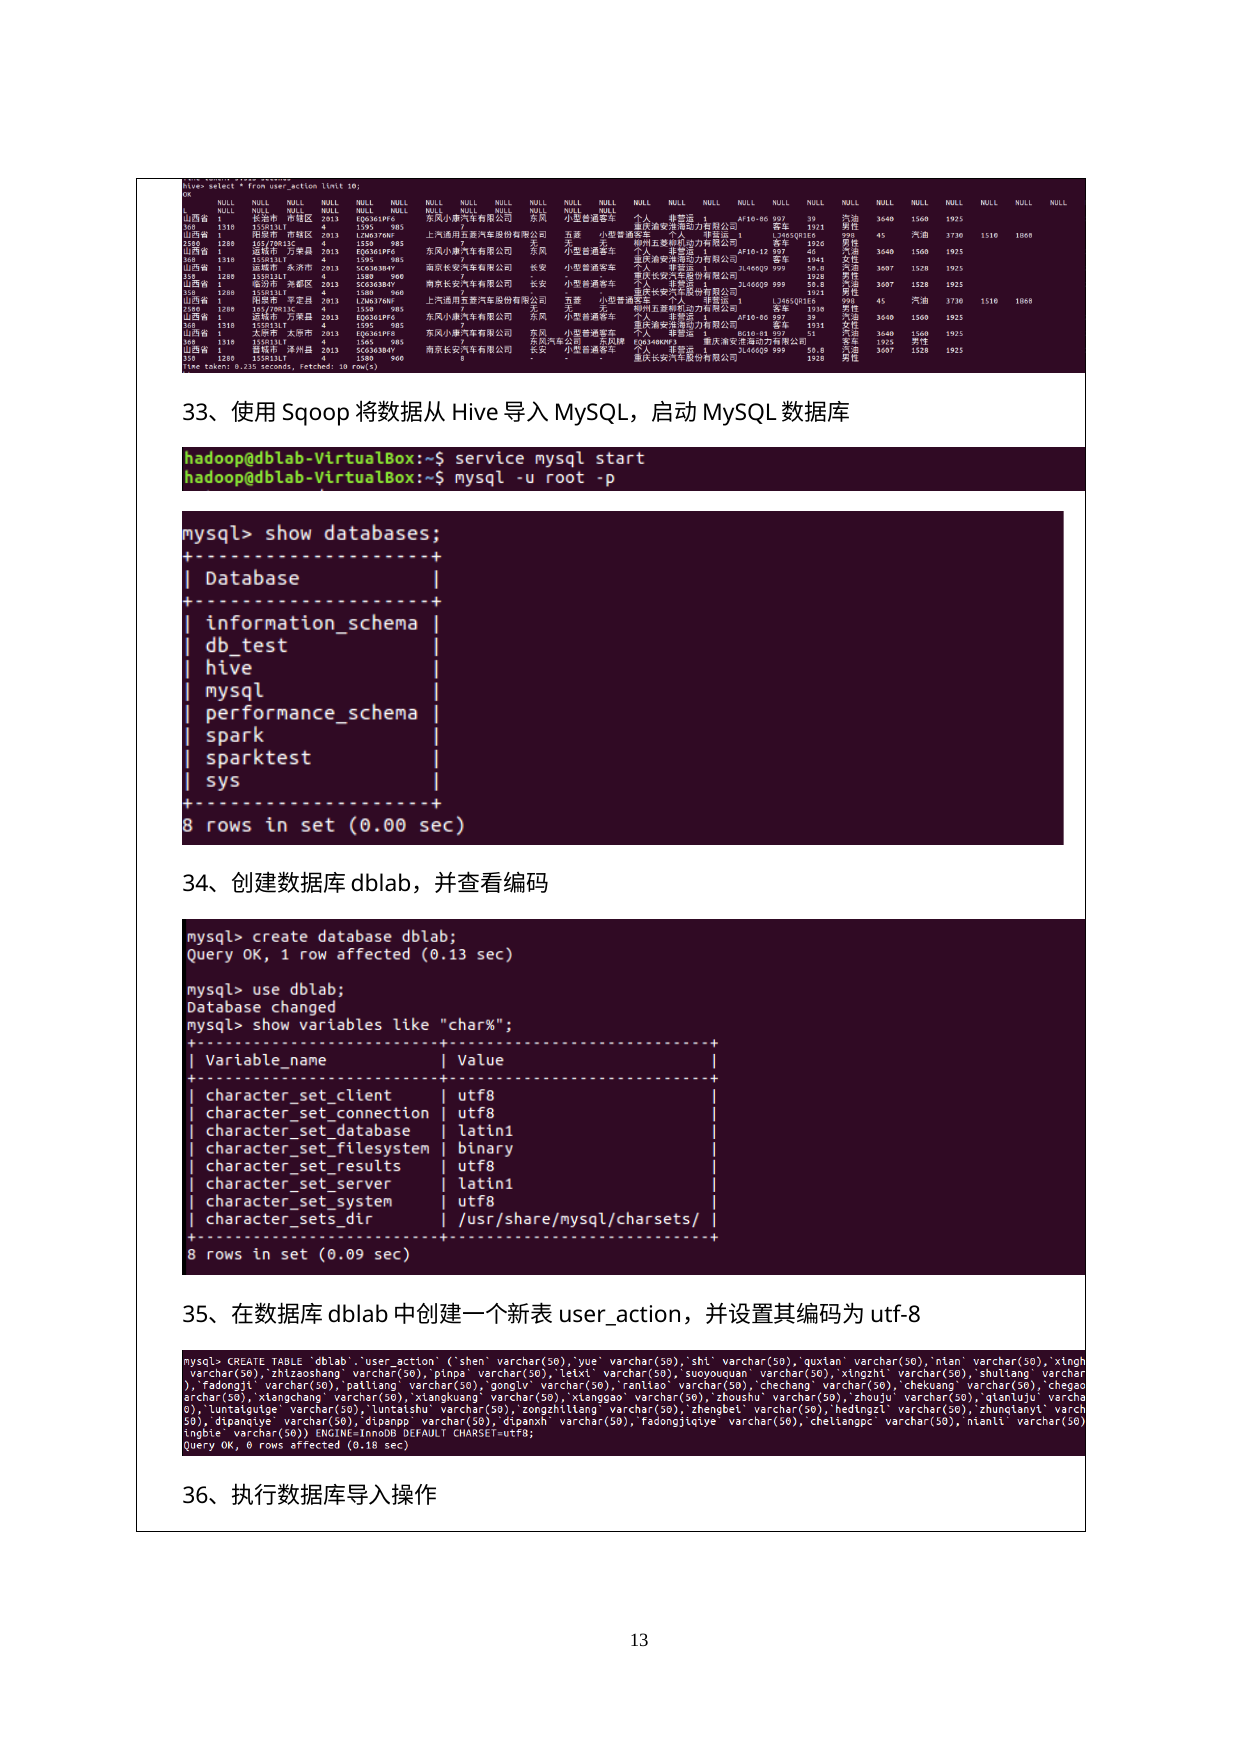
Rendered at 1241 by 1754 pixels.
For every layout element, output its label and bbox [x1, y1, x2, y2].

table_header [137, 179, 1085, 1531]
picture [182, 919, 1086, 1275]
picture [182, 179, 1086, 373]
picture [182, 511, 1064, 845]
picture [182, 1350, 1086, 1456]
picture [182, 447, 1086, 491]
